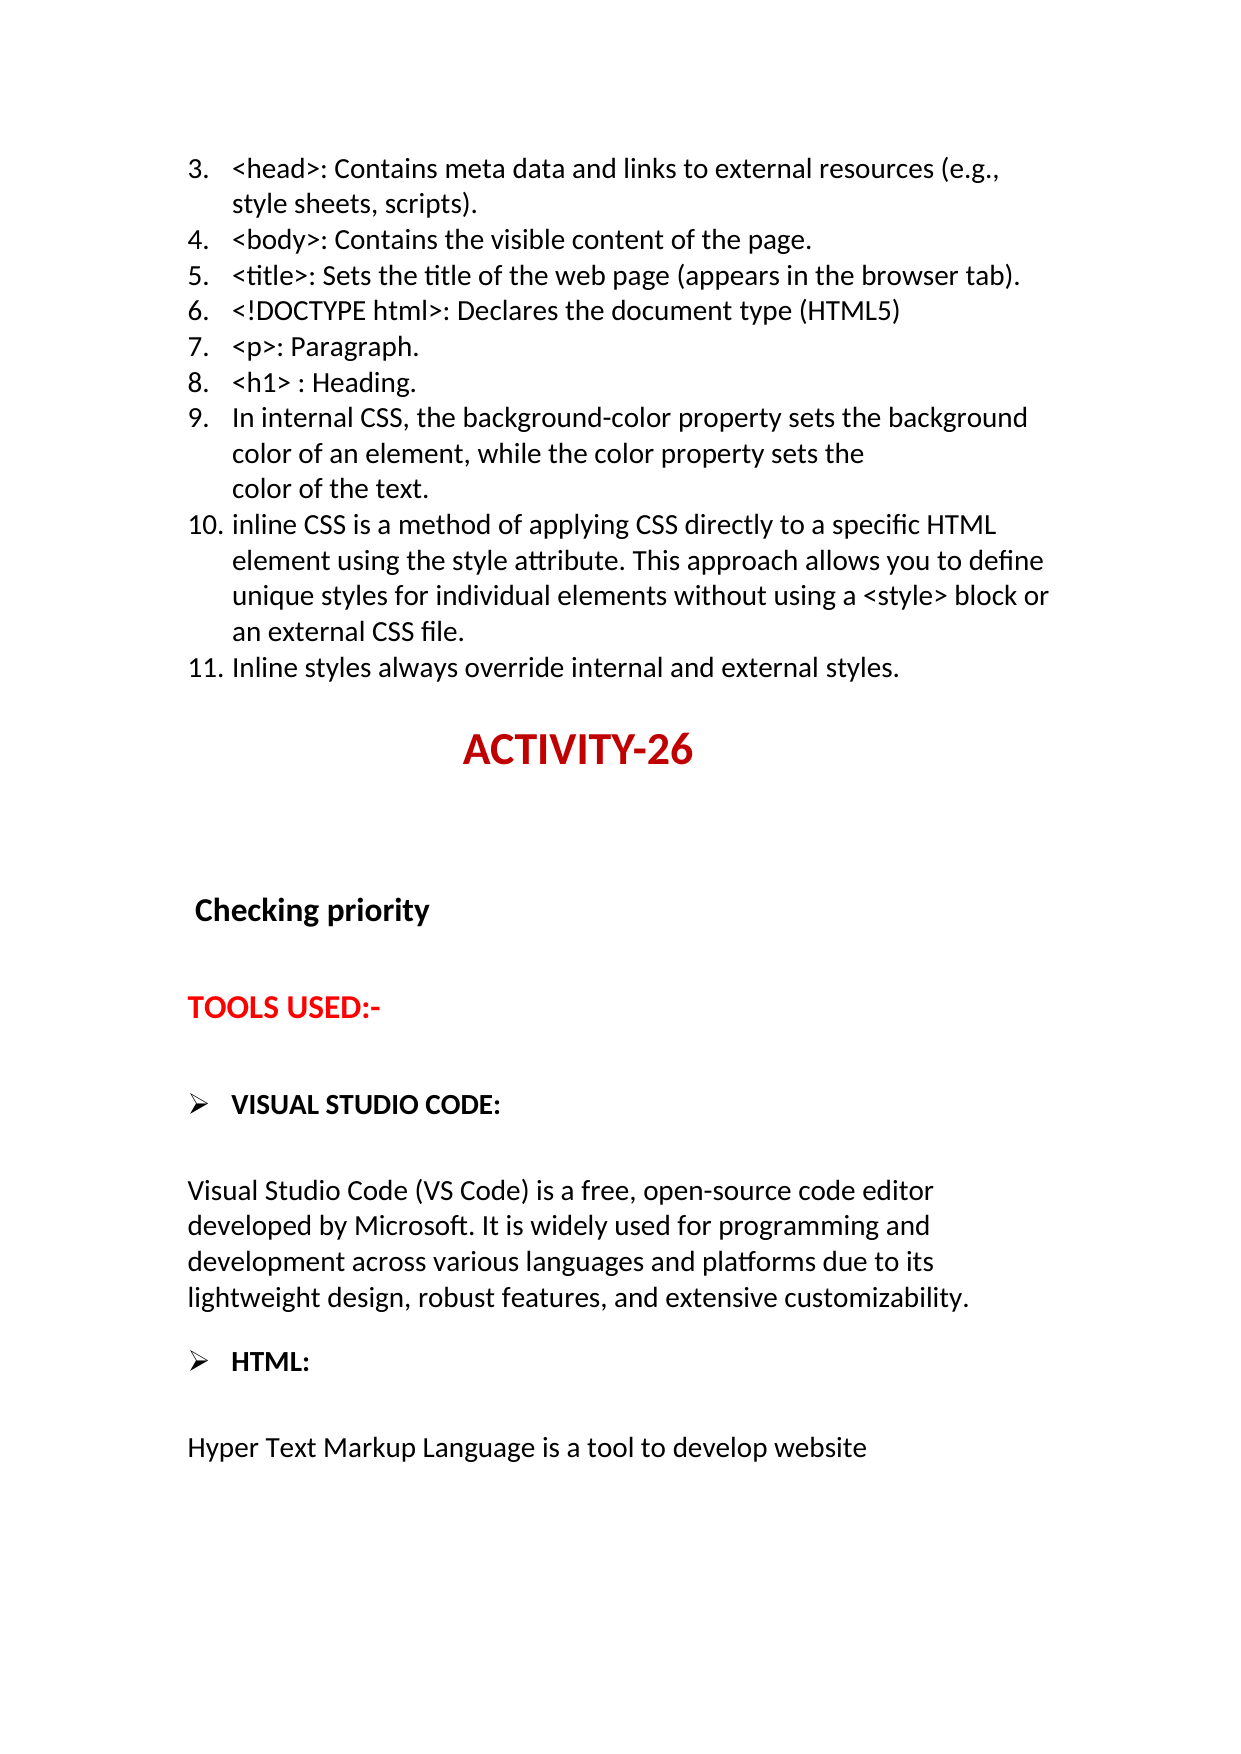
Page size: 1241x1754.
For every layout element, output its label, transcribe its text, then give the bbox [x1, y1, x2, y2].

subtitle VISUAL STUDIO CODE: [187, 1086, 1053, 1122]
text Visual Studio Code (VS Code) is a free, open-source code editor developed by Microsoft. It is widely used for programming and development across various languages and platforms due to its lightweight design, robust features, and extensive customizability. [187, 1172, 1053, 1314]
list <head>: Contains meta data and links to external resources (e.g., style sheets, scripts). [187, 150, 1053, 221]
subtitle ACTIVITY-26 [187, 720, 1053, 776]
list <body>: Contains the visible content of the page. [187, 221, 1053, 257]
text Hyper Text Markup Language is a tool to develop website [187, 1429, 1053, 1465]
list <title>: Sets the title of the web page (appears in the browser tab). [187, 257, 1053, 292]
list <!DOCTYPE html>: Declares the document type (HTML5) [187, 292, 1053, 328]
list In internal CSS, the background-color property sets the background color of an element, while the color property sets the color of the text. [187, 399, 1053, 506]
subtitle TOOLS USED:- [187, 986, 1053, 1027]
subtitle Checking priority [187, 889, 1053, 930]
list inline CSS is a method of applying CSS directly to a specific HTML element using the style attribute. This approach allows you to define unique styles for individual elements without using a <style> block or an external CSS file. [187, 506, 1053, 649]
subtitle HTML: [187, 1343, 1053, 1379]
list <h1> : Heading. [187, 364, 1053, 399]
list <p>: Paragraph. [187, 328, 1053, 364]
list Inline styles always override internal and external styles. [187, 649, 1053, 684]
